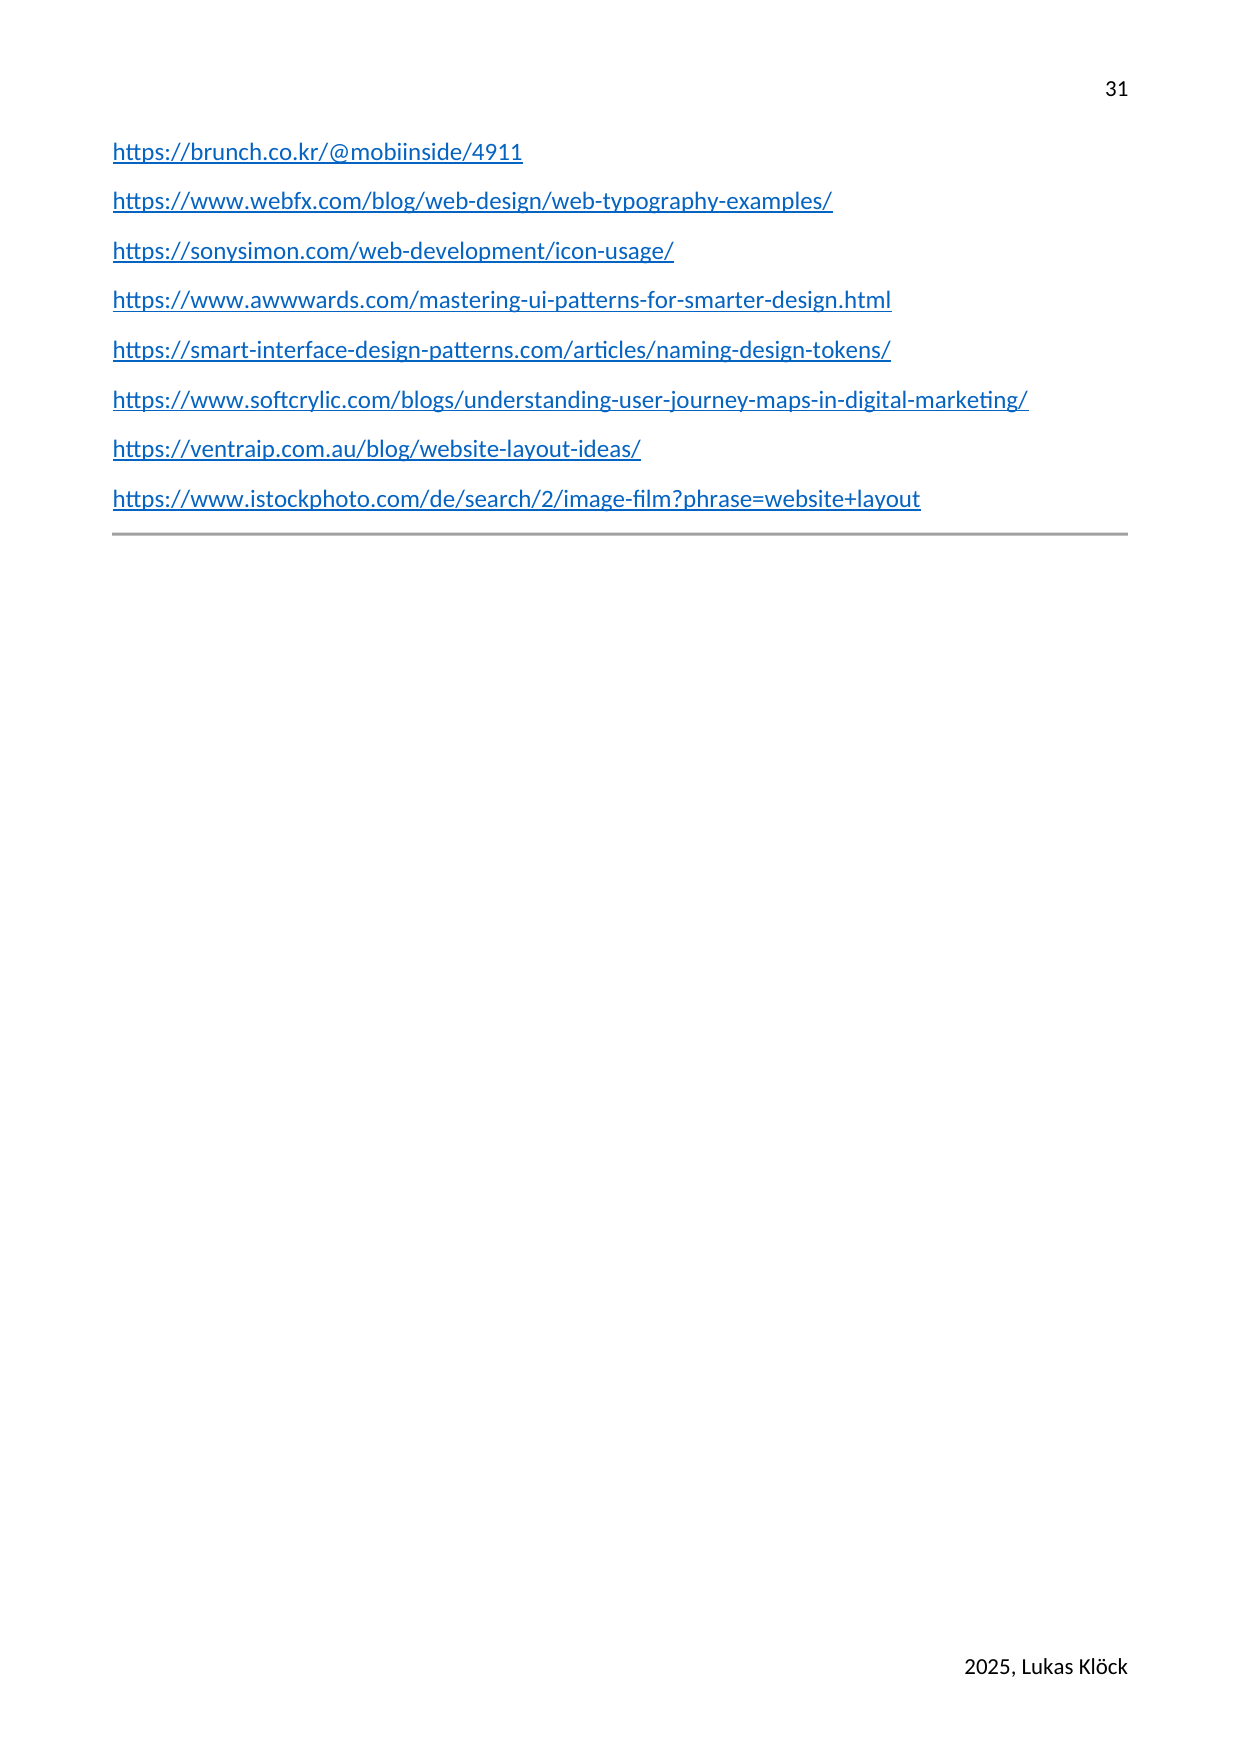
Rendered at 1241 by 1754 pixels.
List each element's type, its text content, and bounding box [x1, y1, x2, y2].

text https://brunch.co.kr/@mobiinside/4911 [112, 136, 1128, 166]
text https://www.awwwards.com/mastering-ui-patterns-for-smarter-design.html [112, 284, 1128, 315]
text https://www.webfx.com/blog/web-design/web-typography-examples/ [112, 185, 1128, 216]
text https://www.softcrylic.com/blogs/understanding-user-journey-maps-in-digital-marketing/ [112, 384, 1128, 414]
text https://www.istockphoto.com/de/search/2/image-film?phrase=website+layout [112, 483, 1128, 513]
text https://sonysimon.com/web-development/icon-usage/ [112, 235, 1128, 266]
text https://smart-interface-design-patterns.com/articles/naming-design-tokens/ [112, 334, 1128, 365]
text https://ventraip.com.au/blog/website-layout-ideas/ [112, 433, 1128, 464]
